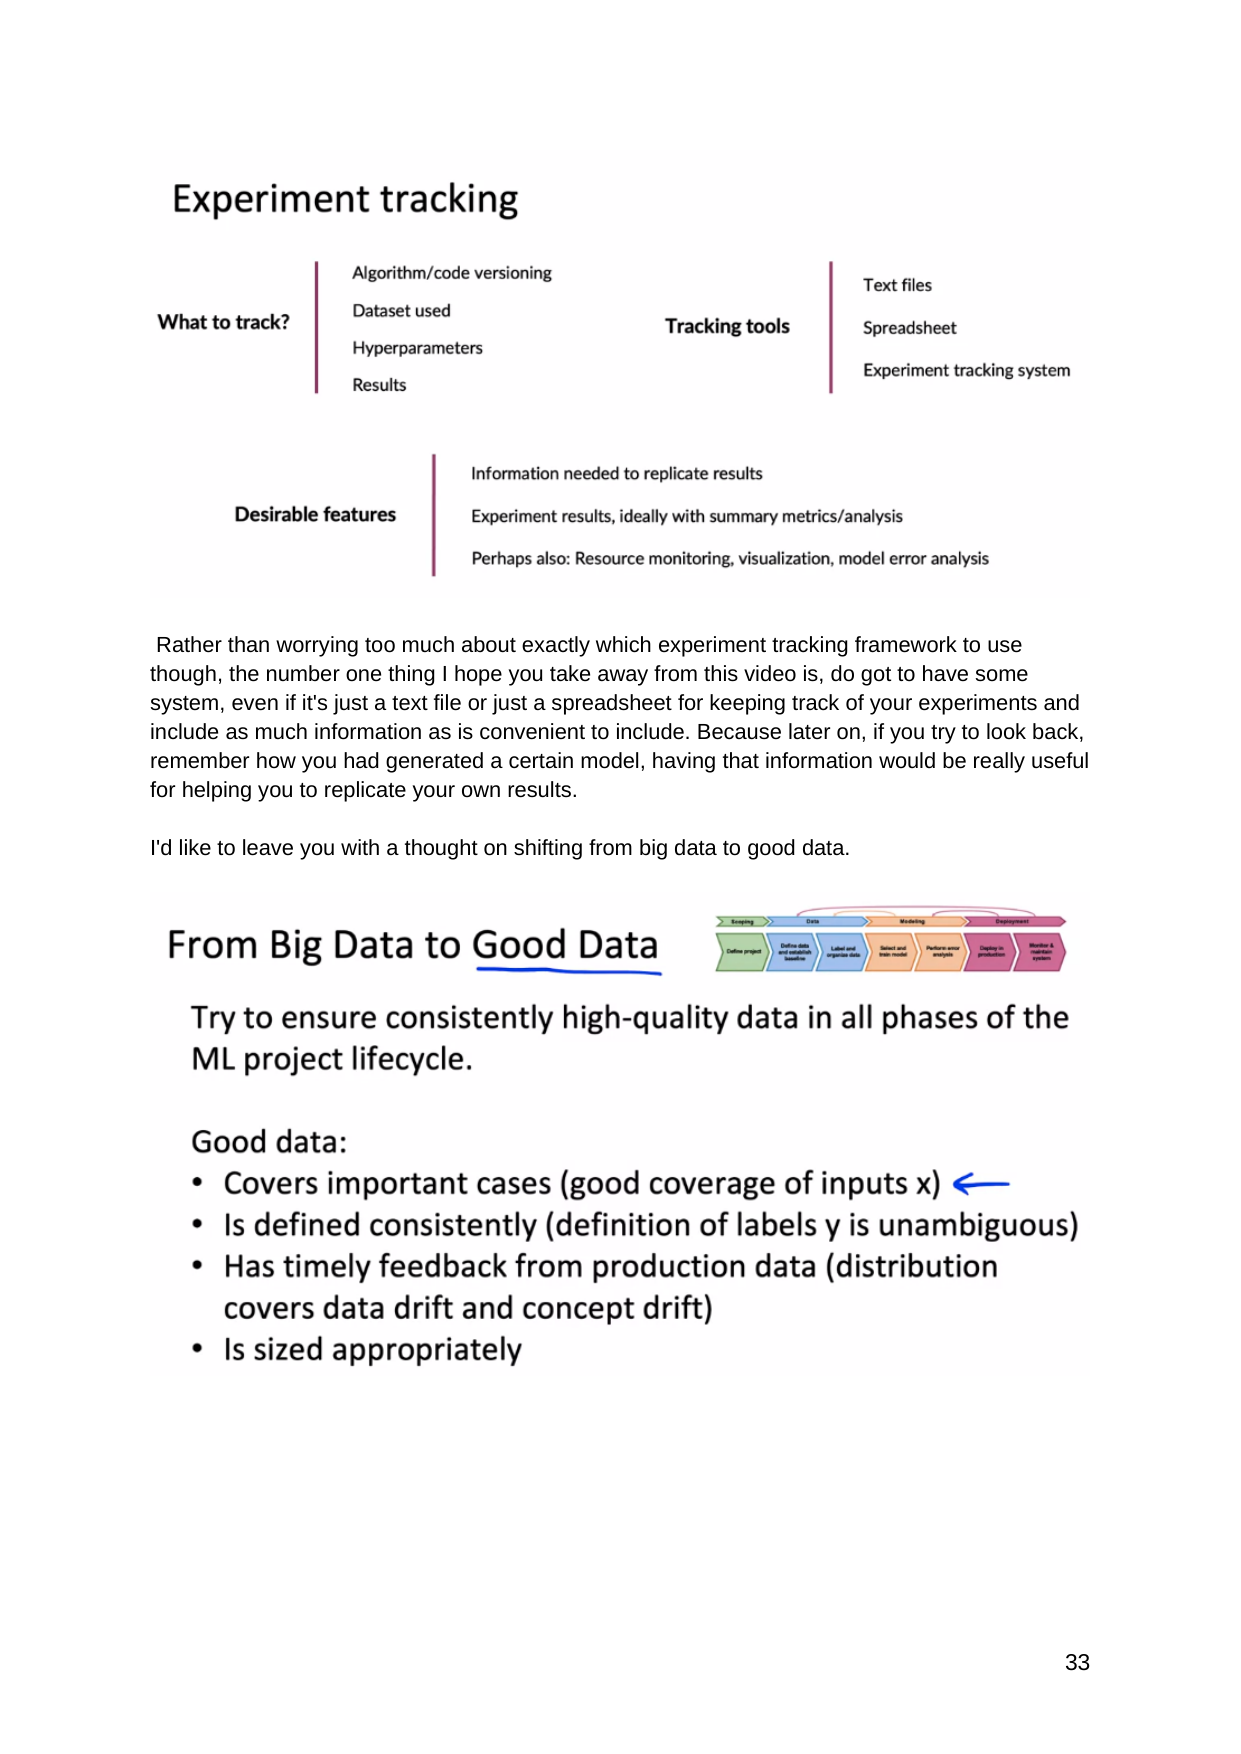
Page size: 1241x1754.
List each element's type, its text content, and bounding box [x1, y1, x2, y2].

picture [150, 892, 1091, 1376]
text Rather than worrying too much about exactly which experiment tracking framework to use though, the number one thing I hope you take away from this video is, do got to have some system, even if it's just a text file or just a spreadsheet for keeping track of your experiments and include as much information as is convenient to include. Because later on, if you try to look back, remember how you had generated a certain model, having that information would be really useful for helping you to replicate your own results. [150, 632, 1090, 802]
picture [150, 150, 1091, 598]
text I'd like to leave you with a thought on shifting from big data to good data. [150, 835, 1090, 860]
